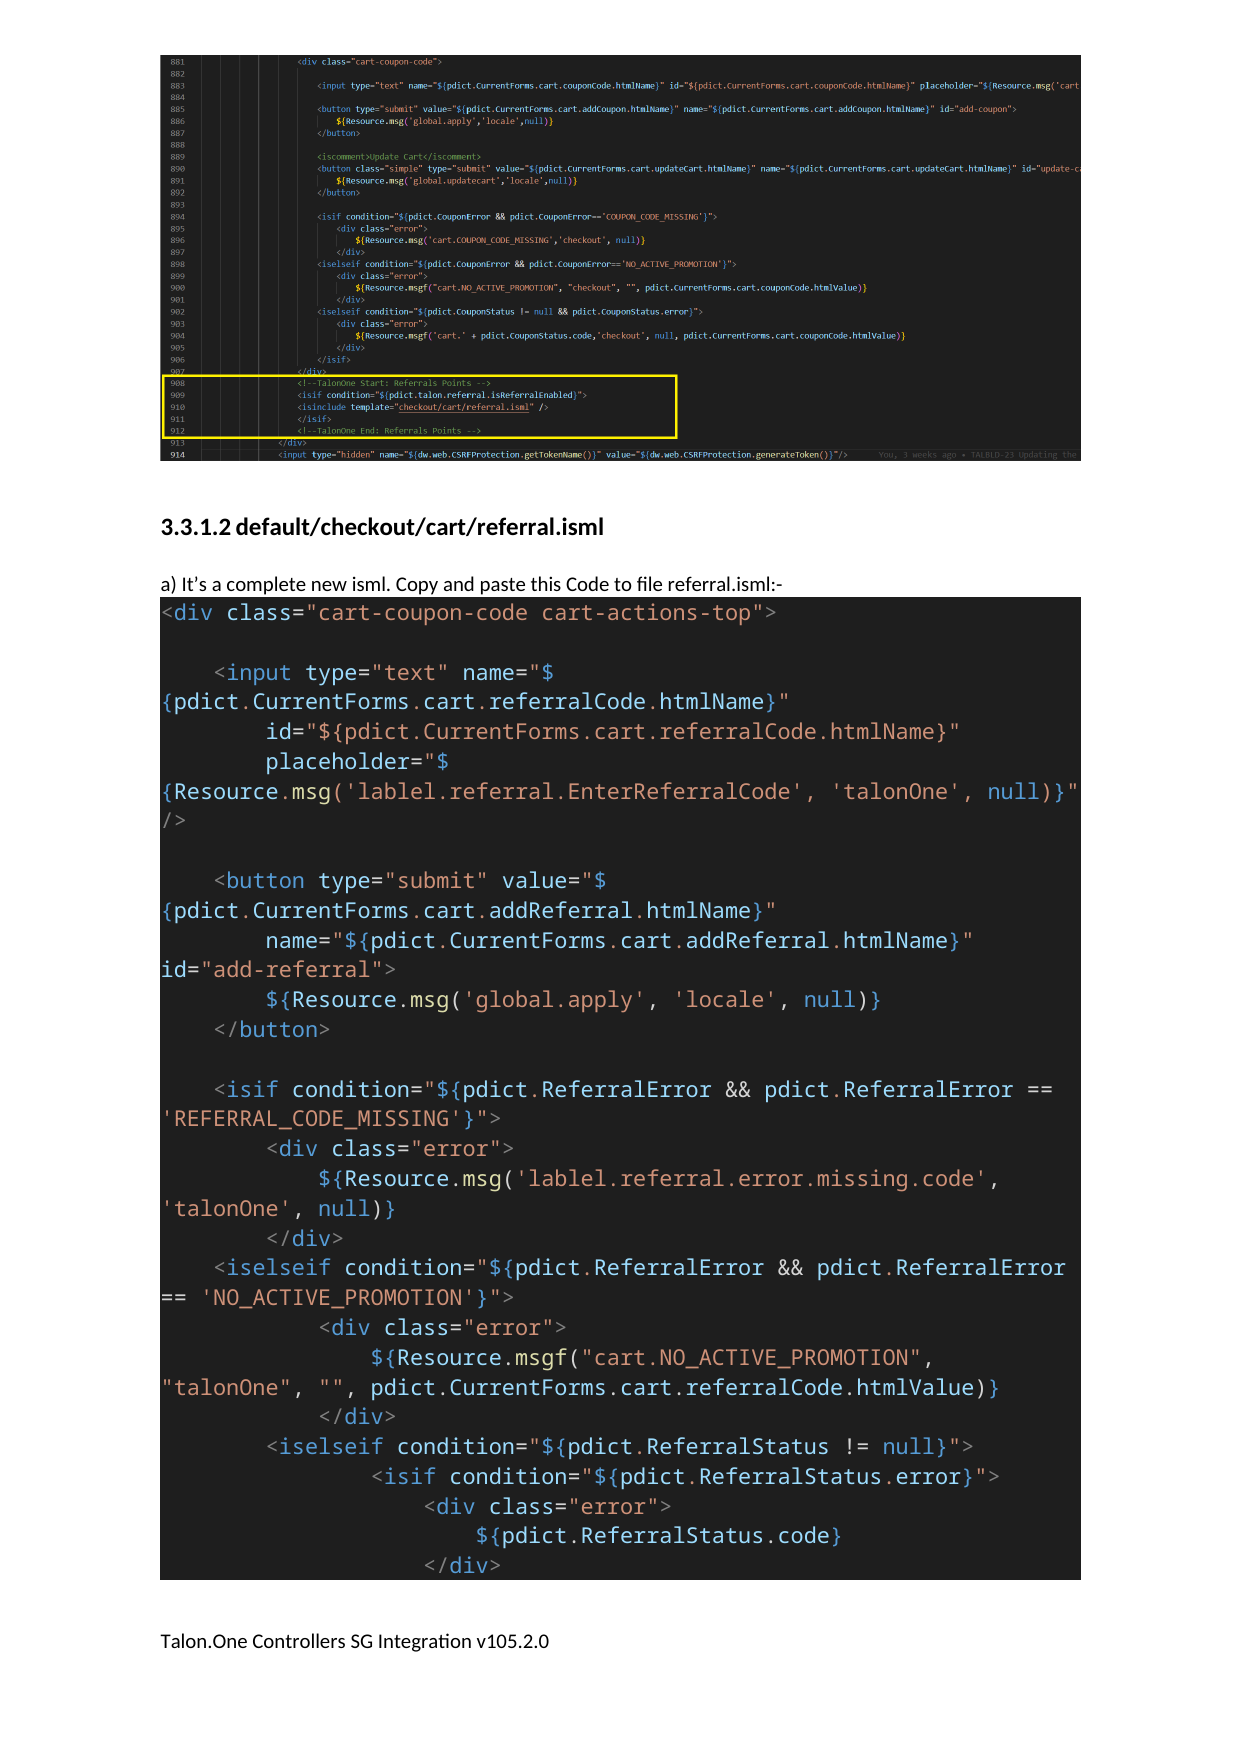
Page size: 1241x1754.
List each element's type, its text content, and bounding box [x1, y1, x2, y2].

subtitle default/checkout/cart/referral.isml [160, 511, 1081, 542]
text ${pdict.ReferralStatus.code} [160, 1521, 1081, 1550]
text </div> [160, 1223, 1081, 1252]
text <button type="submit" value="${pdict.CurrentForms.cart.addReferral.htmlName}" [160, 865, 1081, 925]
text placeholder="${Resource.msg('lablel.referral.EnterReferralCode', 'talonOne', null)}" /> [160, 746, 1081, 835]
text <iselseif condition="${pdict.ReferralStatus != null}"> [160, 1431, 1081, 1461]
text <isif condition="${pdict.ReferralError && pdict.ReferralError == 'REFERRAL_CODE_MISSING'}"> [160, 1074, 1081, 1133]
text <div class="cart-coupon-code cart-actions-top"> [160, 597, 1081, 627]
text ${Resource.msg('lablel.referral.error.missing.code', 'talonOne', null)} [160, 1163, 1081, 1223]
picture [160, 55, 1081, 461]
text <input type="text" name="${pdict.CurrentForms.cart.referralCode.htmlName}" [160, 657, 1081, 716]
text </div> [160, 1401, 1081, 1431]
text <div class="error"> [160, 1312, 1081, 1342]
text <isif condition="${pdict.ReferralStatus.error}"> [160, 1461, 1081, 1491]
text ${Resource.msg('global.apply', 'locale', null)} [160, 984, 1081, 1014]
text name="${pdict.CurrentForms.cart.addReferral.htmlName}" id="add-referral"> [160, 925, 1081, 984]
text ${Resource.msgf("cart.NO_ACTIVE_PROMOTION", "talonOne", "", pdict.CurrentForms.cart.referralCode.htmlValue)} [160, 1342, 1081, 1401]
text </div> [160, 1550, 1081, 1580]
text <div class="error"> [160, 1491, 1081, 1521]
text </button> [160, 1014, 1081, 1044]
text <div class="error"> [160, 1133, 1081, 1163]
text id="${pdict.CurrentForms.cart.referralCode.htmlName}" [160, 716, 1081, 746]
text <iselseif condition="${pdict.ReferralError && pdict.ReferralError == 'NO_ACTIVE_PROMOTION'}"> [160, 1252, 1081, 1312]
text a) It’s a complete new isml. Copy and paste this Code to file referral.isml:- [160, 572, 1081, 597]
